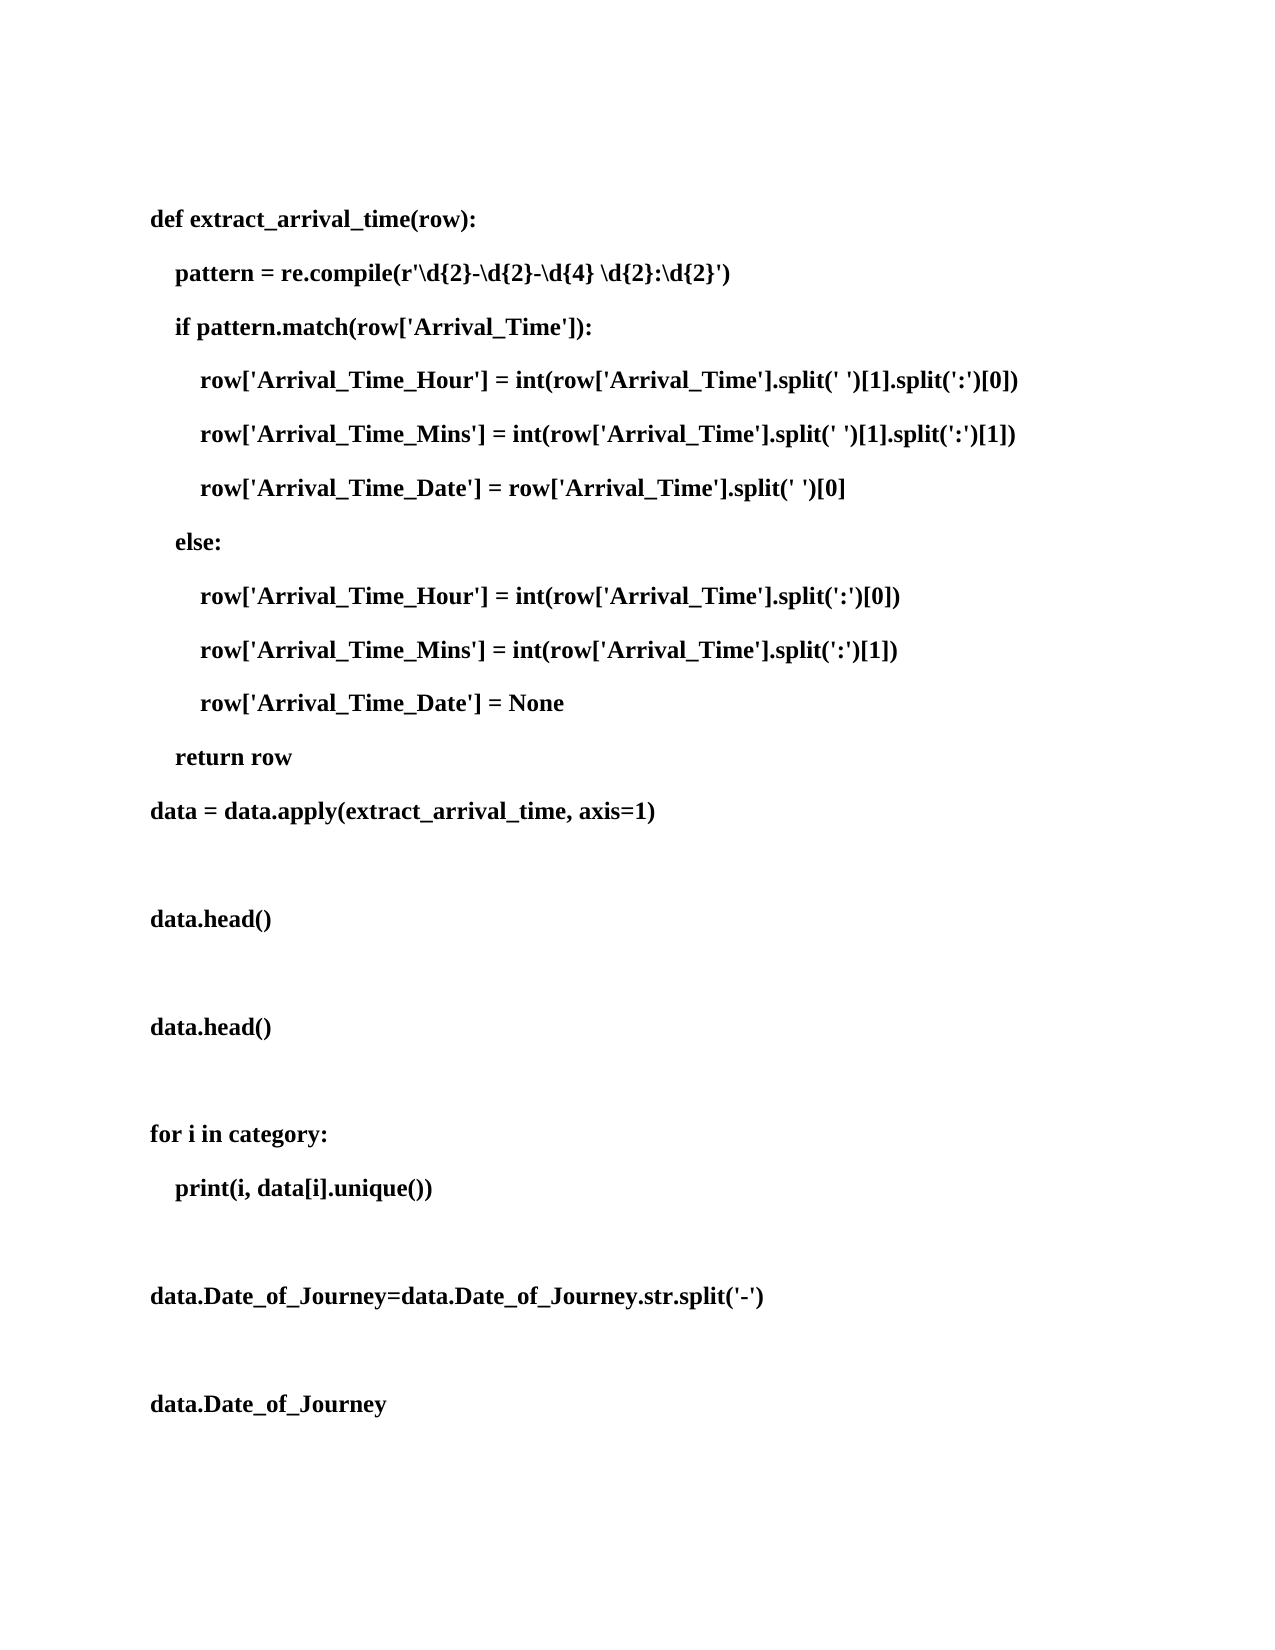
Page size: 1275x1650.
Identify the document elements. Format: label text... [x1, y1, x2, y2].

text if pattern.match(row['Arrival_Time']): [150, 312, 1125, 340]
text row['Arrival_Time_Mins'] = int(row['Arrival_Time'].split(' ')[1].split(':')[1]) [150, 419, 1125, 448]
text row['Arrival_Time_Hour'] = int(row['Arrival_Time'].split(':')[0]) [150, 581, 1125, 609]
text data.head() [150, 904, 1125, 933]
text data.head() [150, 1012, 1125, 1040]
text else: [150, 527, 1125, 556]
text row['Arrival_Time_Hour'] = int(row['Arrival_Time'].split(' ')[1].split(':')[0]) [150, 365, 1125, 394]
text for i in category: [150, 1119, 1125, 1148]
text print(i, data[i].unique()) [150, 1173, 1125, 1202]
text pattern = re.compile(r'\d{2}-\d{2}-\d{4} \d{2}:\d{2}') [150, 258, 1125, 286]
text row['Arrival_Time_Date'] = None [150, 688, 1125, 717]
text data.Date_of_Journey [150, 1389, 1125, 1417]
text data.Date_of_Journey=data.Date_of_Journey.str.split('-') [150, 1281, 1125, 1310]
text data = data.apply(extract_arrival_time, axis=1) [150, 796, 1125, 825]
text row['Arrival_Time_Mins'] = int(row['Arrival_Time'].split(':')[1]) [150, 635, 1125, 663]
text return row [150, 742, 1125, 771]
text def extract_arrival_time(row): [150, 204, 1125, 233]
text row['Arrival_Time_Date'] = row['Arrival_Time'].split(' ')[0] [150, 473, 1125, 502]
